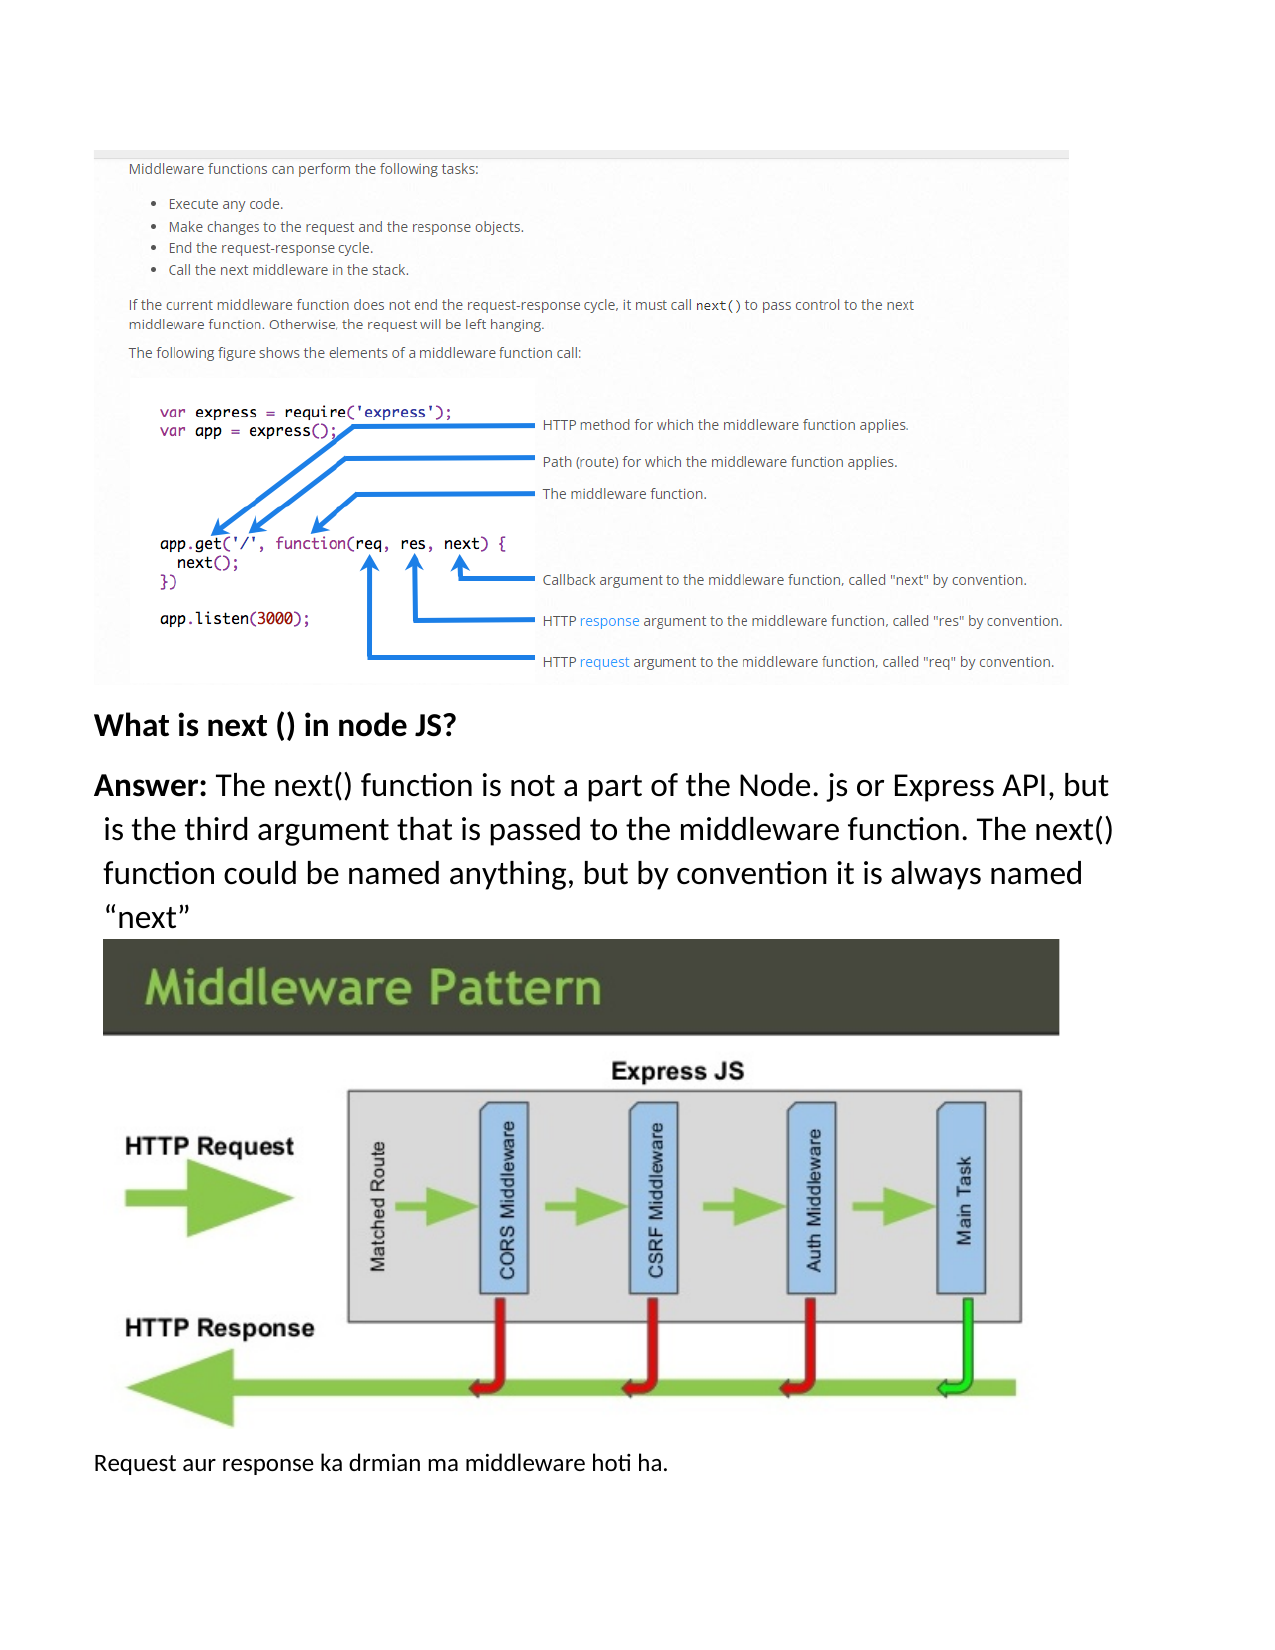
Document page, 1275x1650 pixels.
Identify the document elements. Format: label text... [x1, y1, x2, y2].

picture [103, 939, 1060, 1429]
picture [93, 150, 1069, 685]
text What is next () in node JS? [94, 704, 1125, 744]
text Request aur response ka drmian ma middleware hoti ha. [94, 1447, 1125, 1478]
